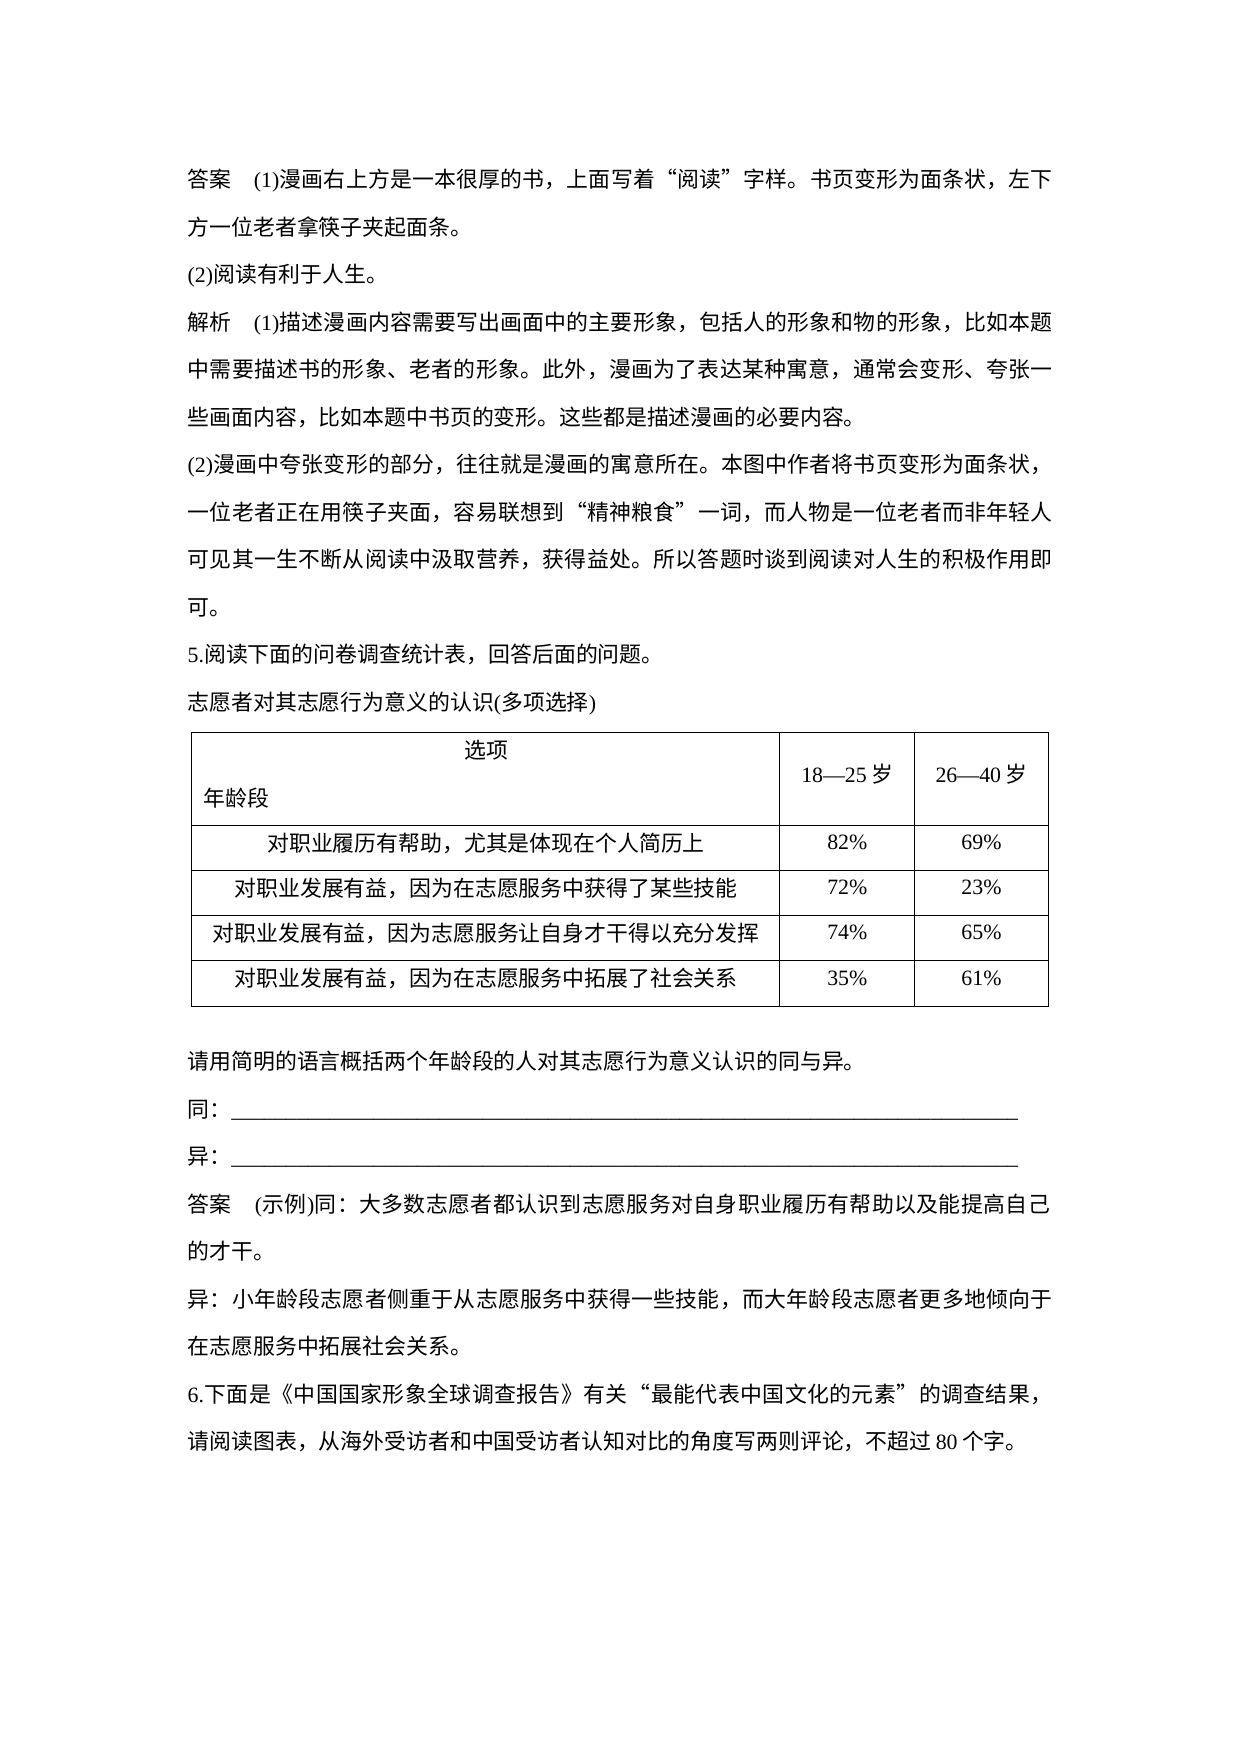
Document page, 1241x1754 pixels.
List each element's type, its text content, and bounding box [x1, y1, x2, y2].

table_cell 对职业发展有益，因为在志愿服务中获得了某些技能 [192, 871, 779, 915]
text (2)阅读有利于人生。 [187, 257, 1053, 289]
table_cell 23% [915, 871, 1048, 915]
table_cell 82% [780, 826, 914, 870]
text 解析 (1)描述漫画内容需要写出画面中的主要形象，包括人的形象和物的形象，比如本题中需要描述书的形象、老者的形象。此外，漫画为了表达某种寓意，通常会变形、夸张一些画面内容，比如本题中书页的变形。这些都是描述漫画的必要内容。 [187, 304, 1053, 431]
table_cell 对职业发展有益，因为志愿服务让自身才干得以充分发挥 [192, 916, 779, 960]
text 异：________________________________________________________________________ [187, 1139, 1053, 1171]
table_cell 对职业履历有帮助，尤其是体现在个人简历上 [192, 826, 779, 870]
text 异：小年龄段志愿者侧重于从志愿服务中获得一些技能，而大年龄段志愿者更多地倾向于在志愿服务中拓展社会关系。 [187, 1282, 1053, 1361]
text 答案 (1)漫画右上方是一本很厚的书，上面写着“阅读”字样。书页变形为面条状，左下方一位老者拿筷子夹起面条。 [187, 162, 1053, 241]
table_cell 72% [780, 871, 914, 915]
table_header 26—40岁 [915, 733, 1048, 825]
table_cell 对职业发展有益，因为在志愿服务中拓展了社会关系 [192, 961, 779, 1006]
table_cell 35% [780, 961, 914, 1006]
text 请用简明的语言概括两个年龄段的人对其志愿行为意义认识的同与异。 [187, 1044, 1053, 1076]
text 5.阅读下面的问卷调查统计表，回答后面的问题。 [187, 637, 1053, 669]
table_cell 69% [915, 826, 1048, 870]
table_cell 61% [915, 961, 1048, 1006]
table_header 选项 年龄段 [192, 733, 779, 825]
table_header 18—25岁 [780, 733, 914, 825]
text 6.下面是《中国国家形象全球调查报告》有关“最能代表中国文化的元素”的调查结果，请阅读图表，从海外受访者和中国受访者认知对比的角度写两则评论，不超过80个字。 [187, 1377, 1053, 1456]
text 同：________________________________________________________________________ [187, 1092, 1053, 1123]
table_cell 74% [780, 916, 914, 960]
text 答案 (示例)同：大多数志愿者都认识到志愿服务对自身职业履历有帮助以及能提高自己的才干。 [187, 1187, 1053, 1266]
table_cell 65% [915, 916, 1048, 960]
text (2)漫画中夸张变形的部分，往往就是漫画的寓意所在。本图中作者将书页变形为面条状，一位老者正在用筷子夹面，容易联想到“精神粮食”一词，而人物是一位老者而非年轻人，可见其一生不断从阅读中汲取营养，获得益处。所以答题时谈到阅读对人生的积极作用即可。 [187, 447, 1053, 621]
text 志愿者对其志愿行为意义的认识(多项选择) [187, 684, 1053, 716]
